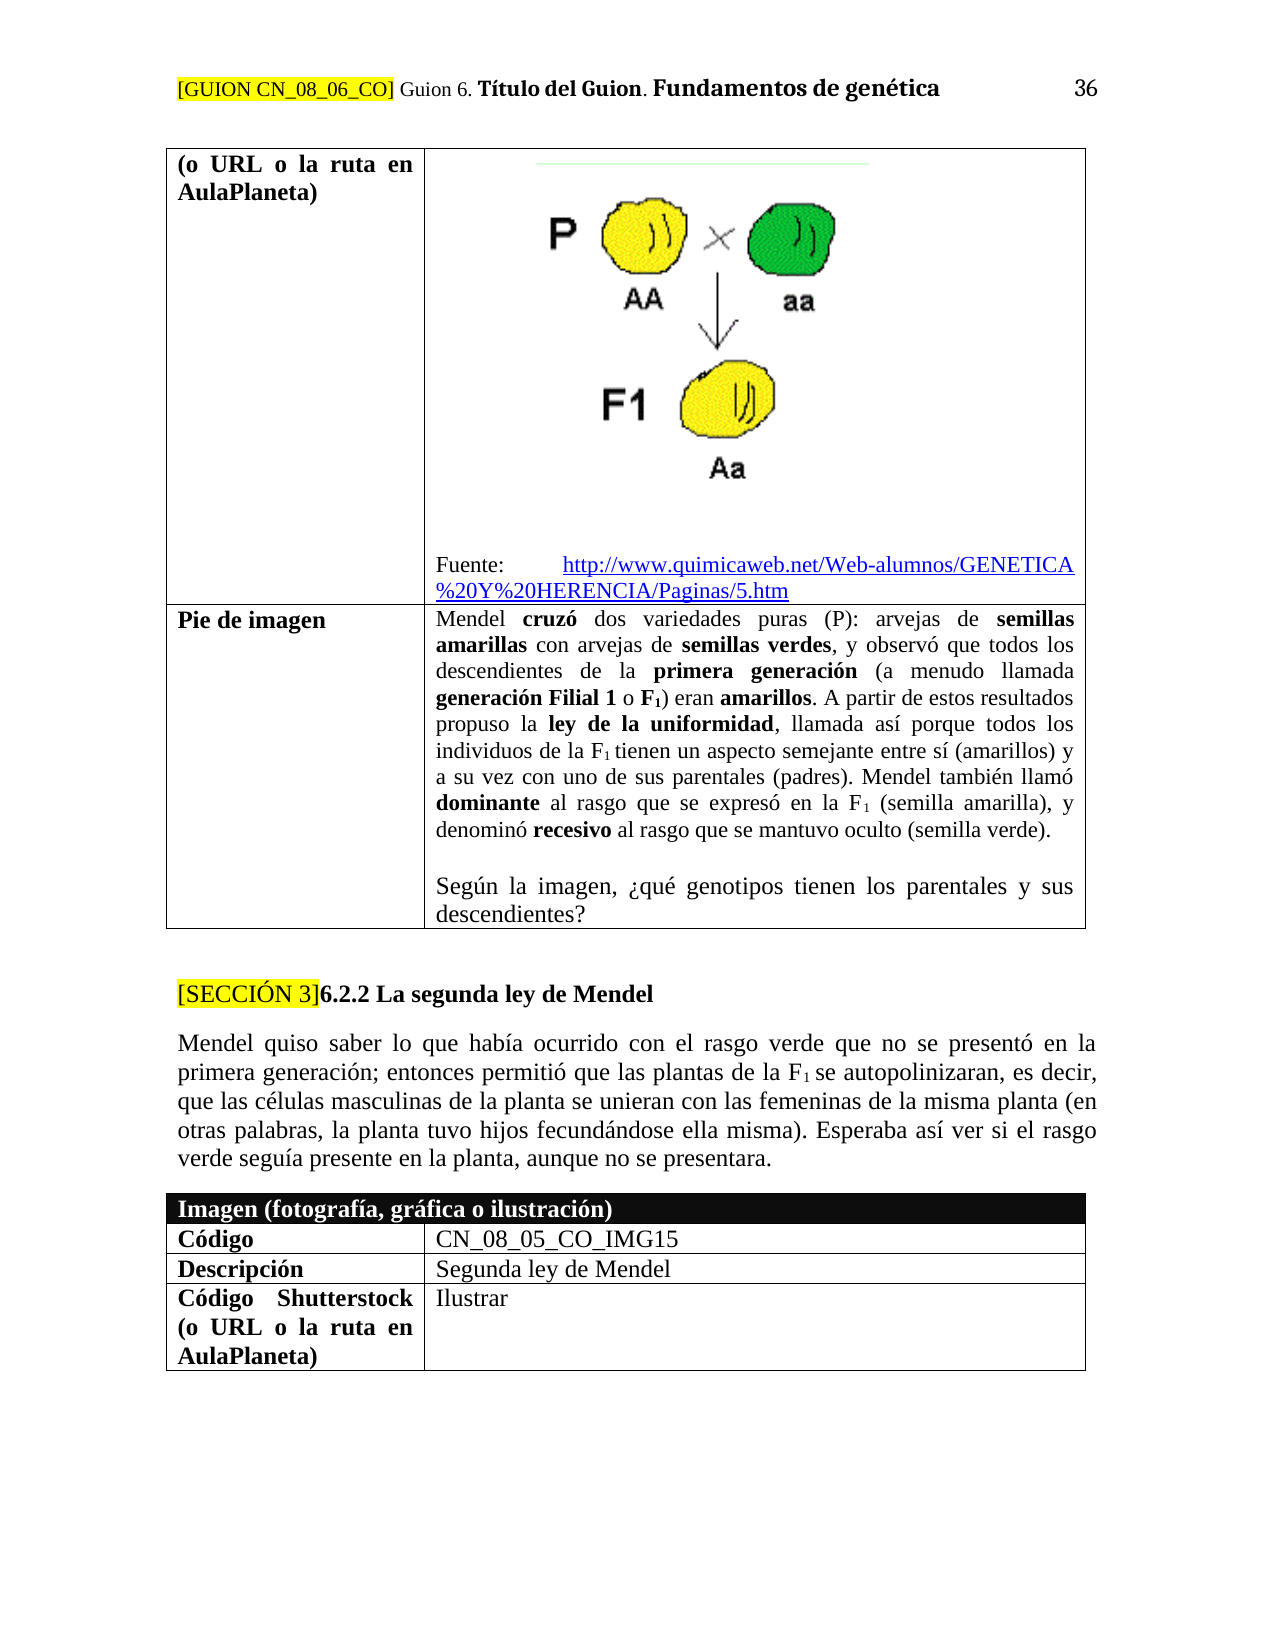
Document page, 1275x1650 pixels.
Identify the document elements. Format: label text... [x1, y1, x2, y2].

table_cell Pie de imagen [167, 605, 424, 928]
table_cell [425, 149, 1085, 604]
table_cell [425, 1284, 1085, 1370]
table_cell Descripción [167, 1254, 424, 1282]
picture [536, 163, 870, 512]
table_cell Código [167, 1224, 424, 1253]
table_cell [167, 149, 424, 604]
text [SECCIÓN 3]6.2.2 La segunda ley de Mendel [319, 979, 1098, 1008]
table_cell Segunda ley de Mendel [425, 1254, 1085, 1282]
table_cell CN_08_05_CO_IMG15 [425, 1224, 1085, 1253]
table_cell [167, 1284, 424, 1370]
text Mendel quiso saber lo que había ocurrido con el rasgo verde que no se presentó en la primera generación; entonces permitió que las plantas de la F1 se autopolinizaran, es decir, que las células masculinas de la planta se unieran con las femeninas de la misma planta (en otras palabras, la planta tuvo hijos fecundándose ella misma). Esperaba así ver si el rasgo verde seguía presente en la planta, aunque no se presentara. [177, 1028, 1098, 1172]
table_cell Mendel cruzó dos variedades puras (P): arvejas de semillas amarillas con arvejas de semillas verdes, y observó que todos los descendientes de la primera generación (a menudo llamada generación Filial 1 o F1) eran amarillos. A partir de estos resultados propuso la ley de la uniformidad, llamada así porque todos los individuos de la F1 tienen un aspecto semejante entre sí (amarillos) y a su vez con uno de sus parentales (padres). Mendel también llamó dominante al rasgo que se expresó en la F1 (semilla amarilla), y denominó recesivo al rasgo que se mantuvo oculto (semilla verde). Según la imagen, ¿qué genotipos tienen los parentales y sus descendientes? [425, 605, 1085, 928]
table_header Imagen (fotografía, gráfica o ilustración) [167, 1194, 1085, 1223]
